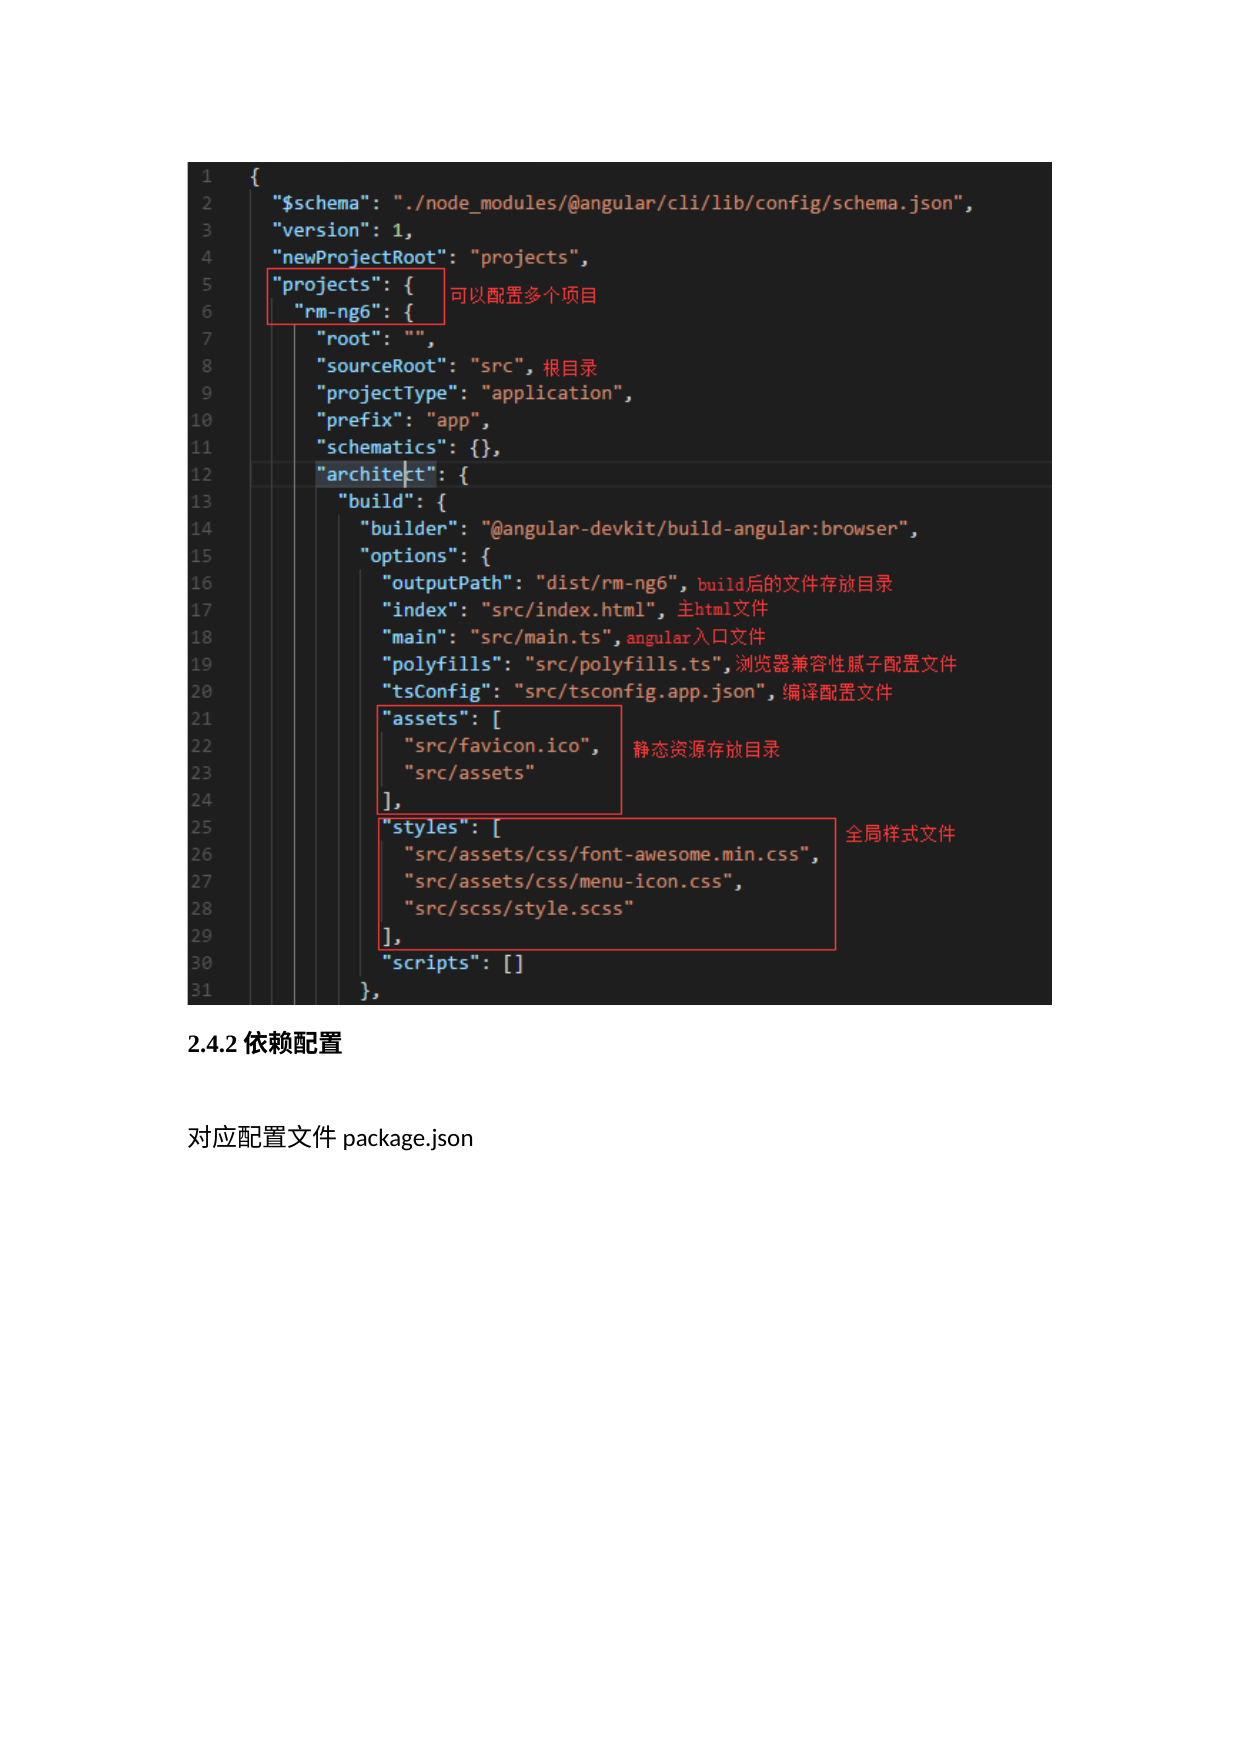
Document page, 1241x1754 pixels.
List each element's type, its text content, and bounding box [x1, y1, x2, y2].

subtitle 2.4.2 依赖配置 [187, 1009, 1053, 1074]
text 对应配置文件package.json [187, 1103, 1053, 1168]
picture [187, 162, 1052, 1005]
